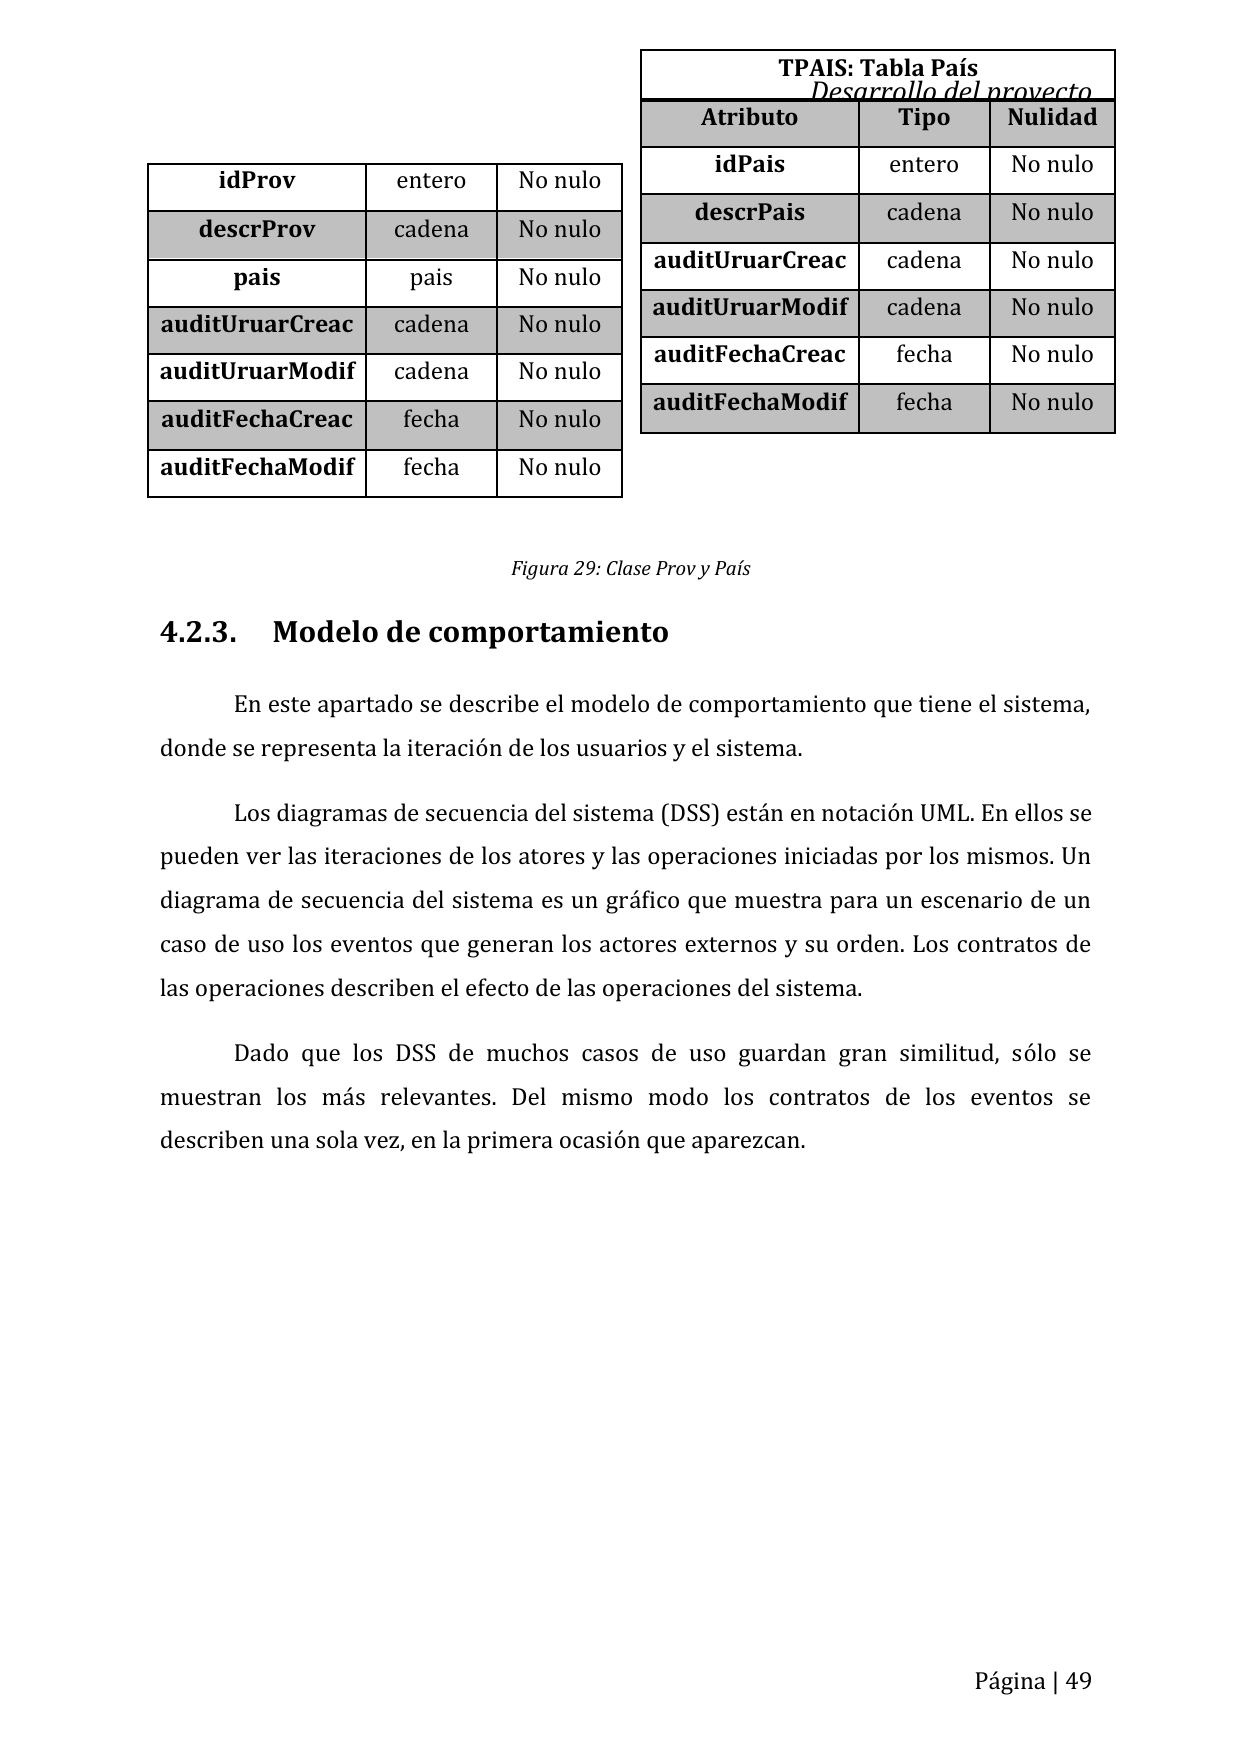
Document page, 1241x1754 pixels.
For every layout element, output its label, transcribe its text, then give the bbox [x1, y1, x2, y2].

table_cell cadena [860, 244, 989, 289]
table_cell Nulidad [991, 102, 1114, 146]
table_cell cadena [367, 308, 496, 353]
table_cell idProv [149, 165, 365, 209]
table_cell auditUruarCreac [642, 244, 858, 289]
table_cell No nulo [991, 291, 1114, 336]
table_cell No nulo [991, 338, 1114, 383]
table_cell fecha [367, 451, 496, 496]
table_cell pais [367, 261, 496, 306]
table_cell descrPais [642, 195, 858, 242]
table_cell fecha [860, 338, 989, 383]
table_cell auditUruarModif [642, 291, 858, 336]
table_cell No nulo [498, 261, 621, 306]
table_cell cadena [860, 291, 989, 336]
table_cell entero [367, 165, 496, 209]
table_cell auditFechaCreac [642, 338, 858, 383]
table_cell No nulo [991, 148, 1114, 193]
table_cell No nulo [498, 451, 621, 496]
table_cell fecha [860, 385, 989, 432]
table_cell auditUruarCreac [149, 308, 365, 353]
table_cell No nulo [498, 212, 621, 258]
table_cell cadena [367, 355, 496, 400]
table_cell auditFechaModif [642, 385, 858, 432]
table_cell No nulo [991, 385, 1114, 432]
table_cell cadena [860, 195, 989, 242]
table_cell descrProv [149, 212, 365, 258]
text Modelo de comportamiento [159, 613, 1092, 649]
table_cell auditFechaCreac [149, 402, 365, 449]
table_cell Tipo [860, 102, 989, 146]
table_cell No nulo [498, 308, 621, 353]
table_cell cadena [367, 212, 496, 258]
table_cell entero [860, 148, 989, 193]
table_cell idPais [642, 148, 858, 193]
table_cell fecha [367, 402, 496, 449]
table_cell Atributo [642, 102, 858, 146]
table_cell No nulo [498, 355, 621, 400]
text En este apartado se describe el modelo de comportamiento que tiene el sistema, donde se representa la iteración de los usuarios y el sistema. [159, 689, 1092, 762]
table_cell No nulo [498, 165, 621, 209]
table_cell No nulo [991, 244, 1114, 289]
table_cell auditFechaModif [149, 451, 365, 496]
text Dado que los DSS de muchos casos de uso guardan gran similitud, sólo se muestran los más relevantes. Del mismo modo los contratos de los eventos se describen una sola vez, en la primera ocasión que aparezcan. [159, 1037, 1092, 1154]
table_cell No nulo [991, 195, 1114, 242]
text Los diagramas de secuencia del sistema (DSS) están en notación UML. En ellos se pueden ver las iteraciones de los atores y las operaciones iniciadas por los mismos. Un diagrama de secuencia del sistema es un gráfico que muestra para un escenario de un caso de uso los eventos que generan los actores externos y su orden. Los contratos de las operaciones describen el efecto de las operaciones del sistema. [159, 797, 1092, 1002]
table_cell pais [149, 261, 365, 306]
table_cell auditUruarModif [149, 355, 365, 400]
table_header TPAIS: Tabla País [642, 51, 1114, 97]
table_cell No nulo [498, 402, 621, 449]
